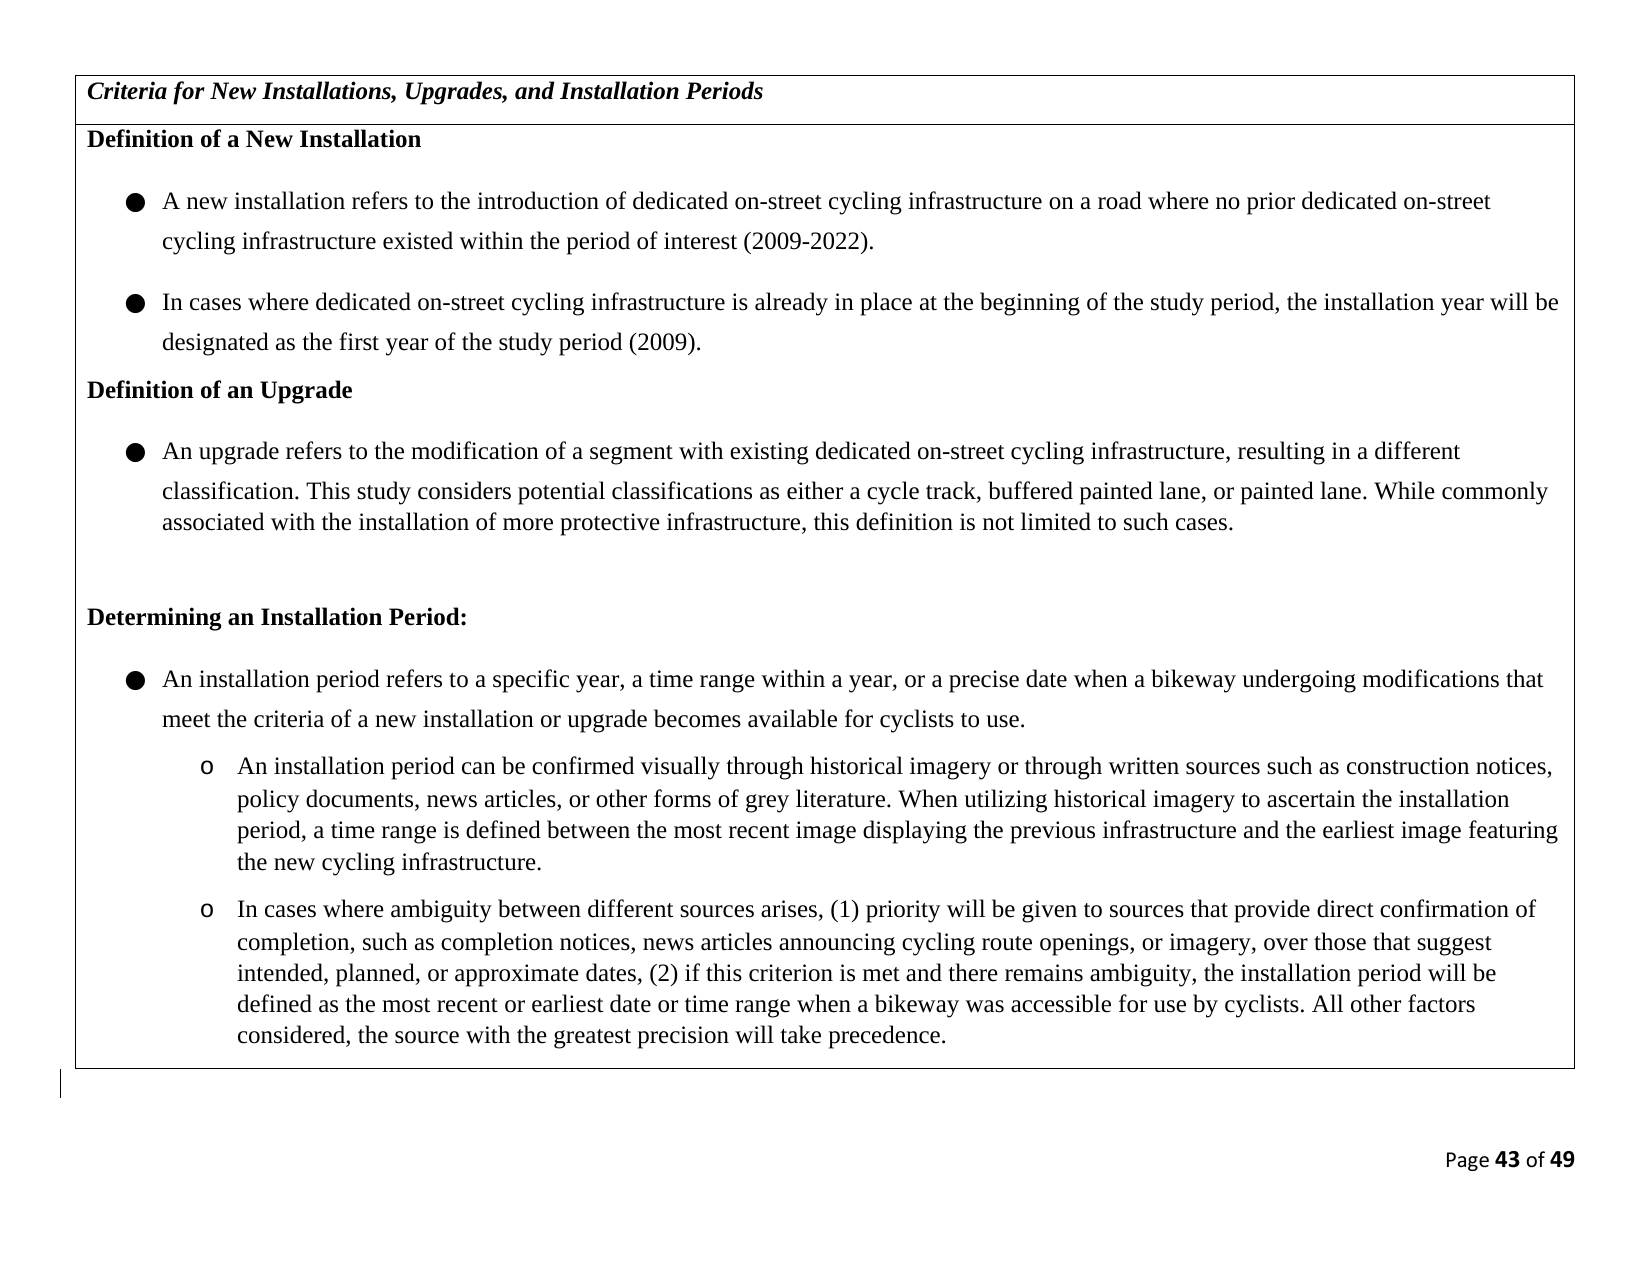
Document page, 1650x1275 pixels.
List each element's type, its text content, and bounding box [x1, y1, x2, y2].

table_cell Definition of a New Installation A new installation refers to the introduction of dedicated on-street cycling infrastructure on a road where no prior dedicated on-street cycling infrastructure existed within the period of interest (2009-2022). In cases where dedicated on-street cycling infrastructure is already in place at the beginning of the study period, the installation year will be designated as the first year of the study period (2009). Definition of an Upgrade An upgrade refers to the modification of a segment with existing dedicated on-street cycling infrastructure, resulting in a different classification. This study considers potential classifications as either a cycle track, buffered painted lane, or painted lane. While commonly associated with the installation of more protective infrastructure, this definition is not limited to such cases. Determining an Installation Period: An installation period refers to a specific year, a time range within a year, or a precise date when a bikeway undergoing modifications that meet the criteria of a new installation or upgrade becomes available for cyclists to use. An installation period can be confirmed visually through historical imagery or through written sources such as construction notices, policy documents, news articles, or other forms of grey literature. When utilizing historical imagery to ascertain the installation period, a time range is defined between the most recent image displaying the previous infrastructure and the earliest image featuring the new cycling infrastructure. In cases where ambiguity between different sources arises, (1) priority will be given to sources that provide direct confirmation of completion, such as completion notices, news articles announcing cycling route openings, or imagery, over those that suggest intended, planned, or approximate dates, (2) if this criterion is met and there remains ambiguity, the installation period will be defined as the most recent or earliest date or time range when a bikeway was accessible for use by cyclists. All other factors considered, the source with the greatest precision will take precedence. [76, 125, 1574, 1068]
table_header Criteria for New Installations, Upgrades, and Installation Periods [76, 76, 1574, 123]
